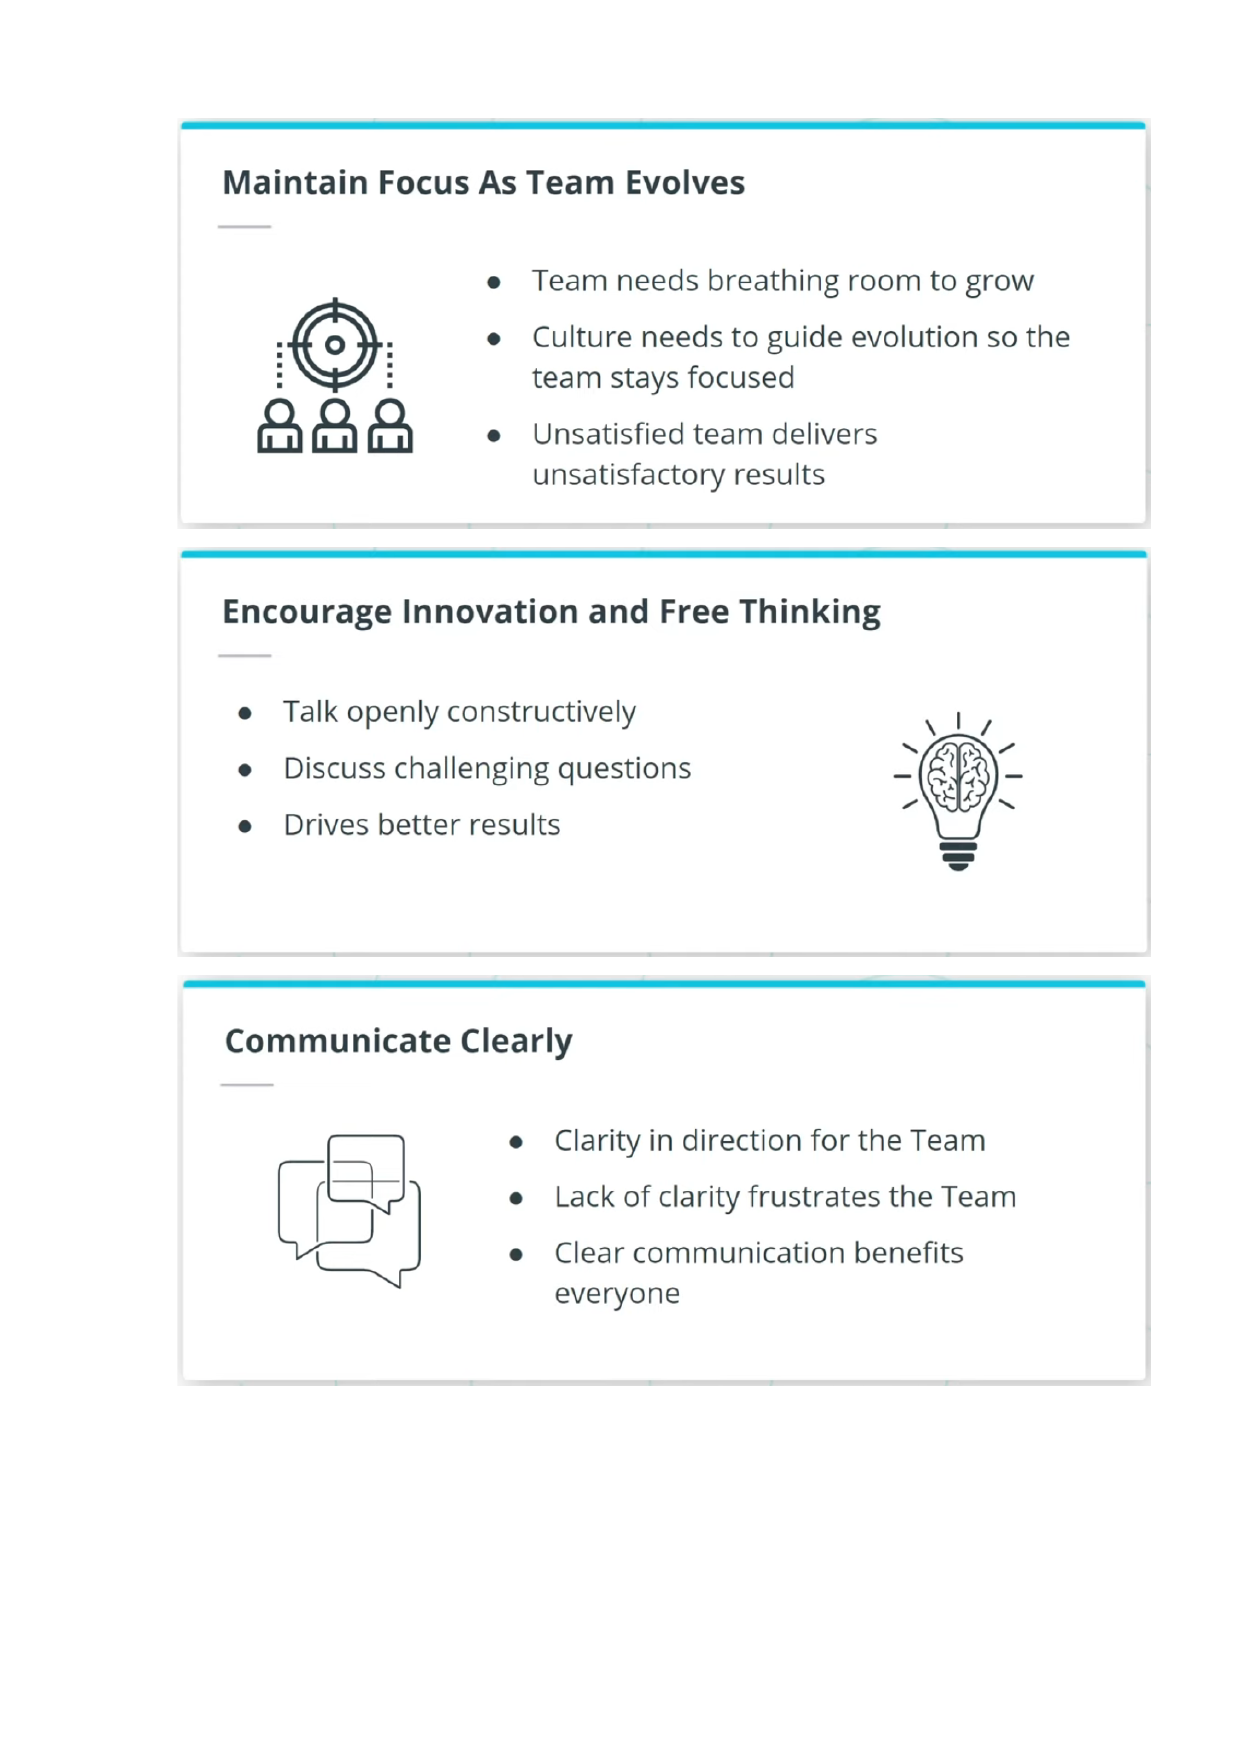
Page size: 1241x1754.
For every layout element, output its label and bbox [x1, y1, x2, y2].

picture [177, 975, 1151, 1386]
picture [177, 547, 1151, 957]
picture [177, 118, 1151, 529]
